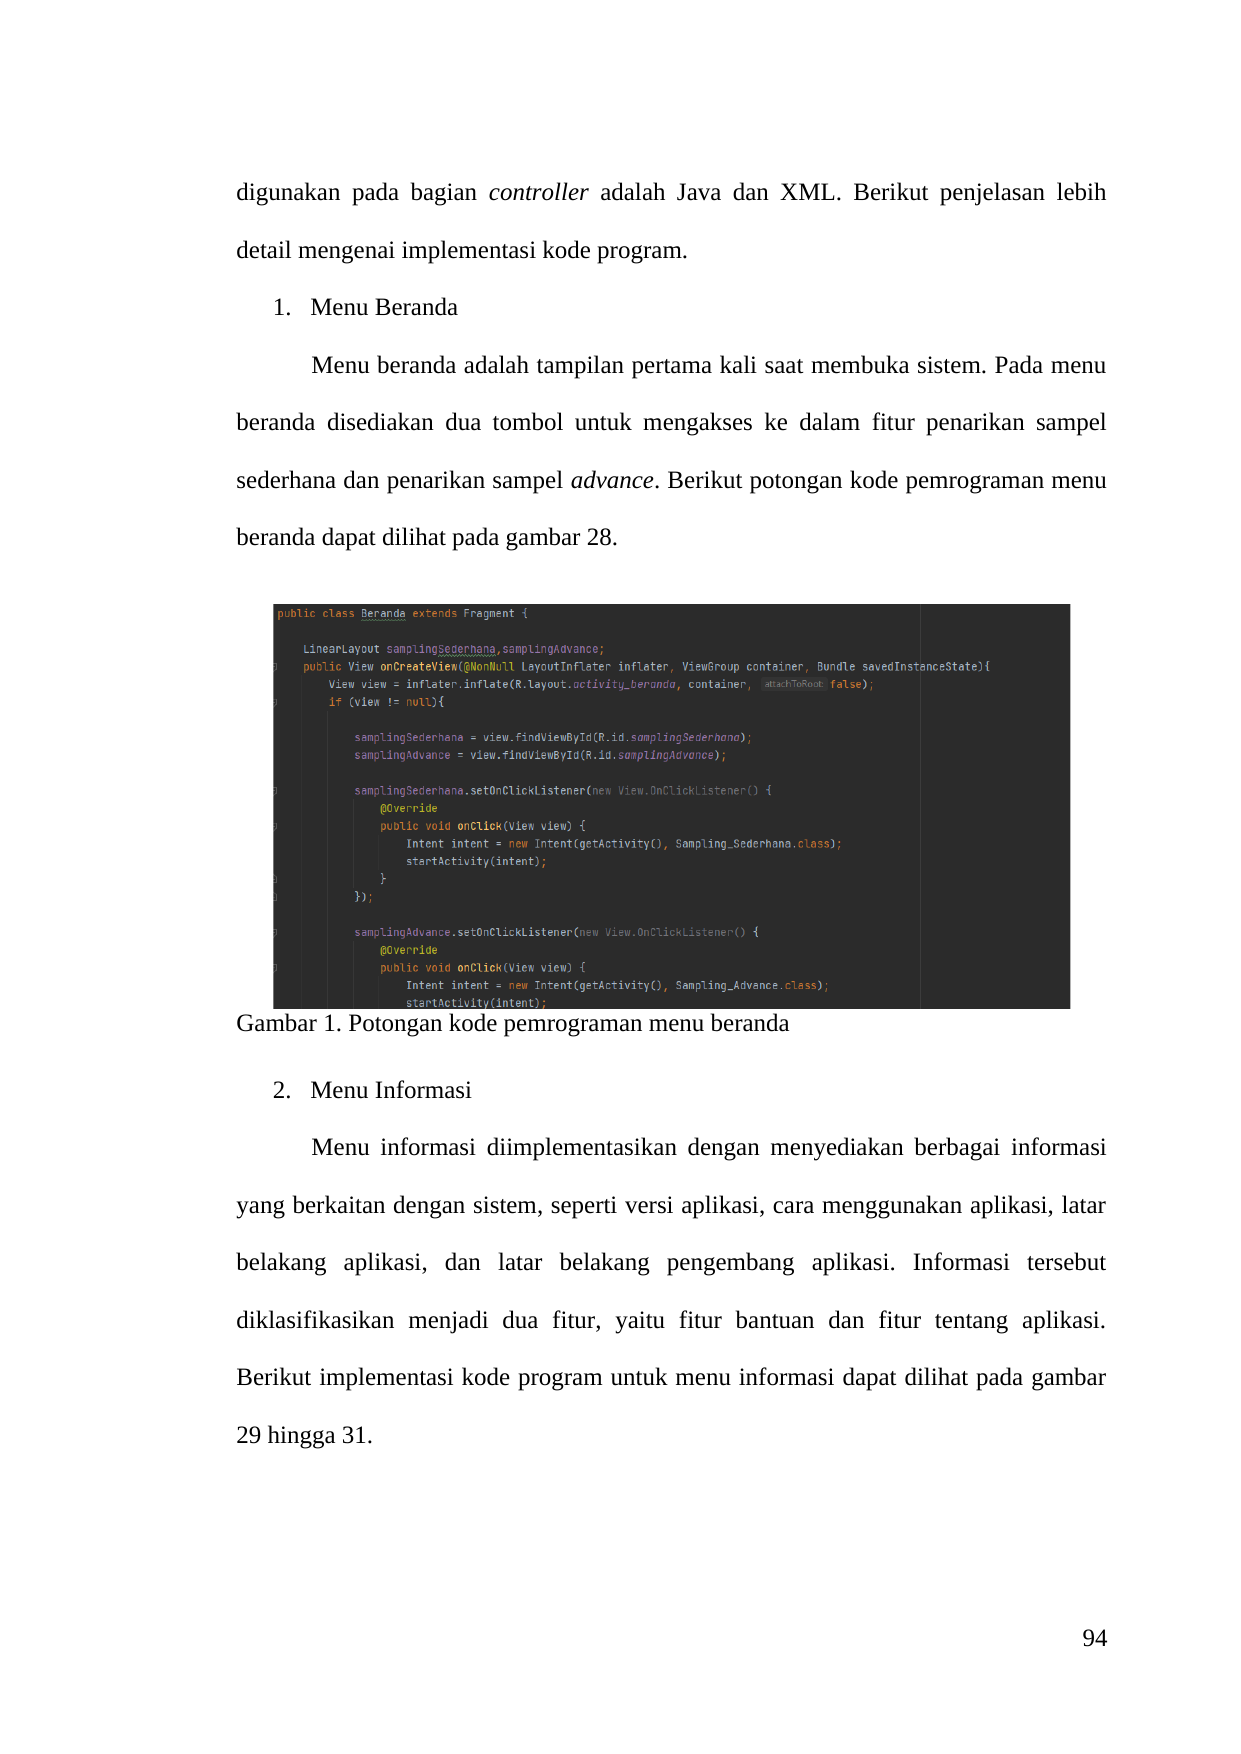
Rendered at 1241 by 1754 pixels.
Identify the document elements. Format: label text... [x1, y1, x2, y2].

text Menu informasi diimplementasikan dengan menyediakan berbagai informasi yang berkaitan dengan sistem, seperti versi aplikasi, cara menggunakan aplikasi, latar belakang aplikasi, dan latar belakang pengembang aplikasi. Informasi tersebut diklasifikasikan menjadi dua fitur, yaitu fitur bantuan dan fitur tentang aplikasi. Berikut implementasi kode program untuk menu informasi dapat dilihat pada gambar 29 hingga 31. [236, 1132, 1107, 1448]
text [236, 177, 1107, 263]
list Menu Beranda [273, 292, 1107, 321]
list Menu Informasi [273, 1075, 1107, 1103]
picture [273, 604, 1071, 1009]
text Menu beranda adalah tampilan pertama kali saat membuka sistem. Pada menu beranda disediakan dua tombol untuk mengakses ke dalam fitur penarikan sampel sederhana dan penarikan sampel advance. Berikut potongan kode pemrograman menu beranda dapat dilihat pada gambar 28. [236, 350, 1107, 551]
